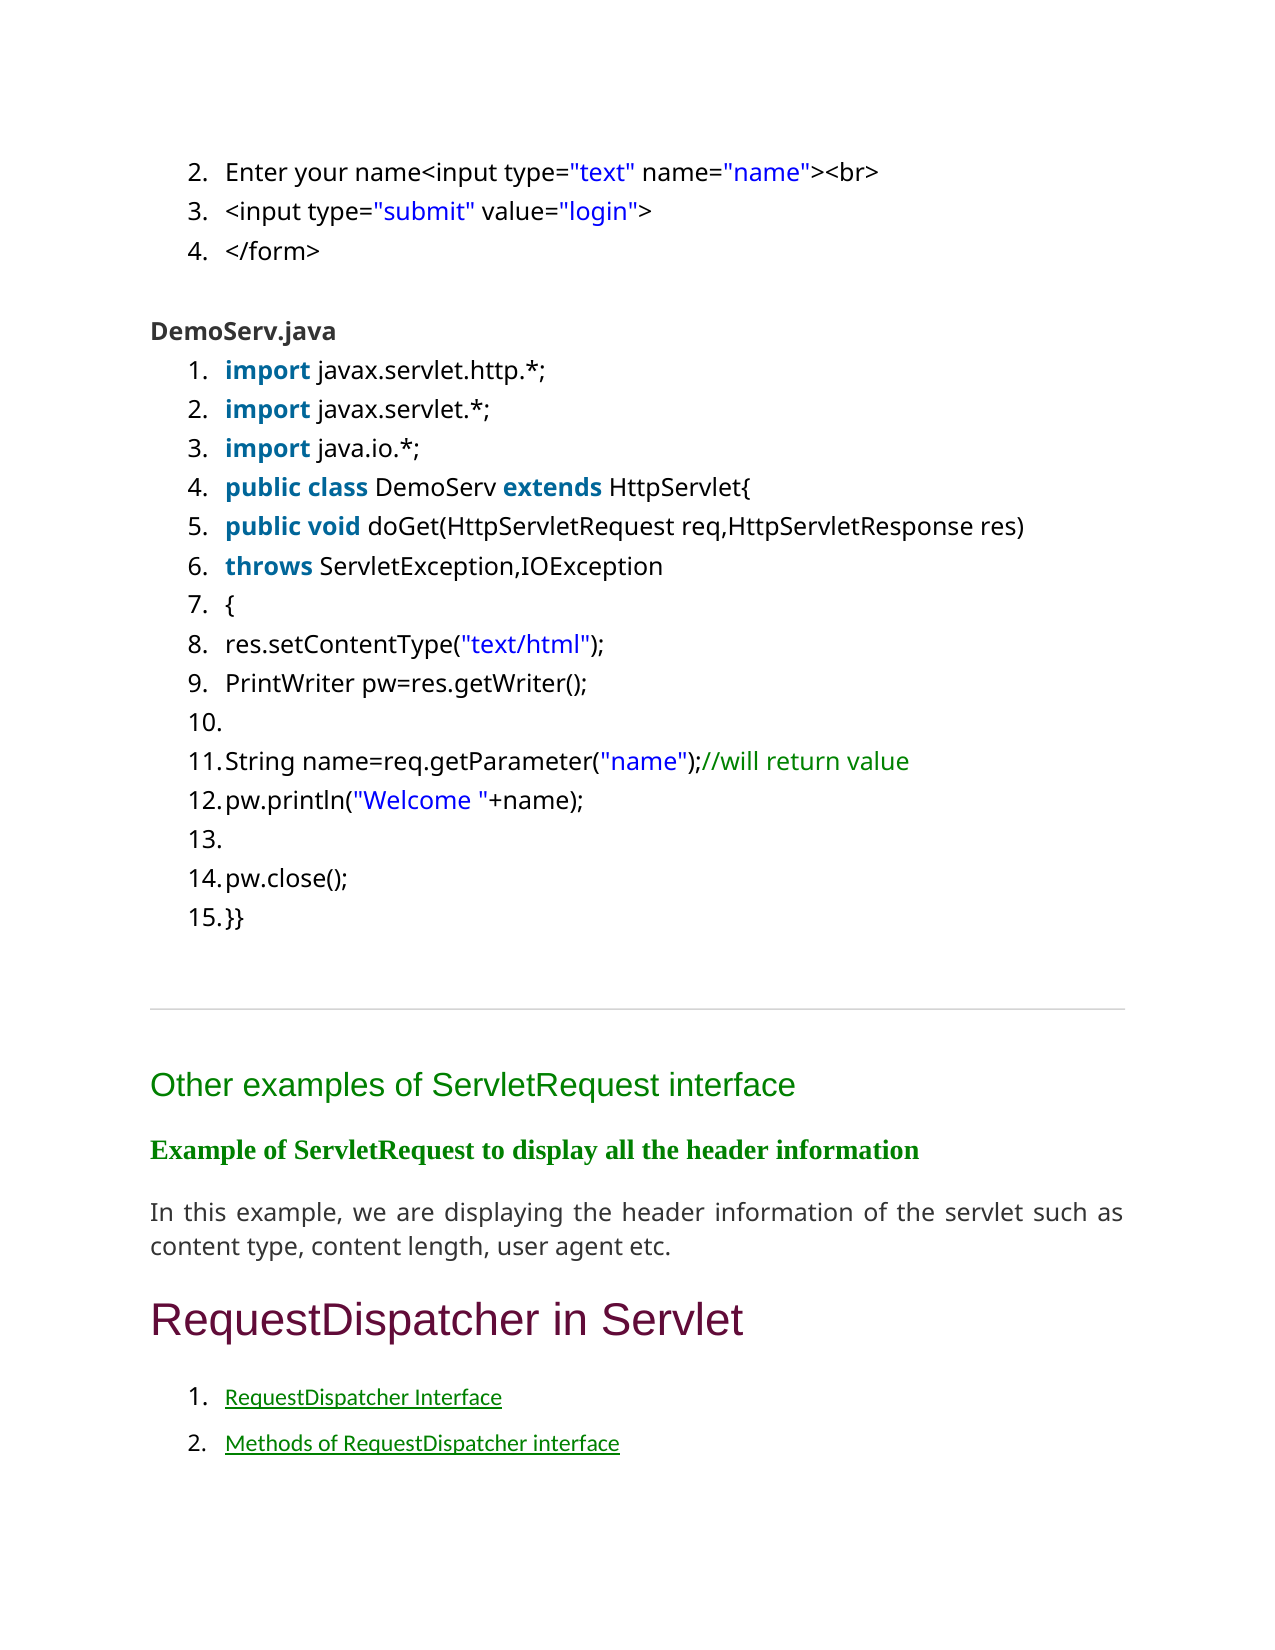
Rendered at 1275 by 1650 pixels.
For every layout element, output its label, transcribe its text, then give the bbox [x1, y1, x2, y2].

list import javax.servlet.http.*; [187, 348, 1125, 387]
list RequestDispatcher Interface [187, 1374, 1125, 1413]
list String name=req.getParameter("name");//will return value [187, 738, 1125, 777]
list throws ServletException,IOException [187, 543, 1125, 582]
list public class DemoServ extends HttpServlet{ [187, 465, 1125, 504]
list { [187, 582, 1125, 621]
list public void doGet(HttpServletRequest req,HttpServletResponse res) [187, 504, 1125, 543]
list import java.io.*; [187, 426, 1125, 465]
list pw.println("Welcome "+name); [187, 777, 1125, 817]
list }} [187, 895, 1125, 934]
list </form> [187, 228, 1125, 267]
list Methods of RequestDispatcher interface [187, 1419, 1125, 1458]
text Other examples of ServletRequest interface [150, 1066, 1125, 1104]
text Example of ServletRequest to display all the header information [150, 1133, 1125, 1166]
list <input type="submit" value="login"> [187, 189, 1125, 228]
list pw.close(); [187, 856, 1125, 895]
text DemoServ.java [150, 280, 1125, 348]
list res.setContentType("text/html"); [187, 621, 1125, 660]
list Enter your name<input type="text" name="name"><br> [187, 150, 1125, 189]
list import javax.servlet.*; [187, 387, 1125, 426]
list PrintWriter pw=res.getWriter(); [187, 660, 1125, 699]
subtitle RequestDispatcher in Servlet [150, 1292, 1125, 1345]
text In this example, we are displaying the header information of the servlet such as content type, content length, user agent etc. [150, 1195, 1125, 1263]
